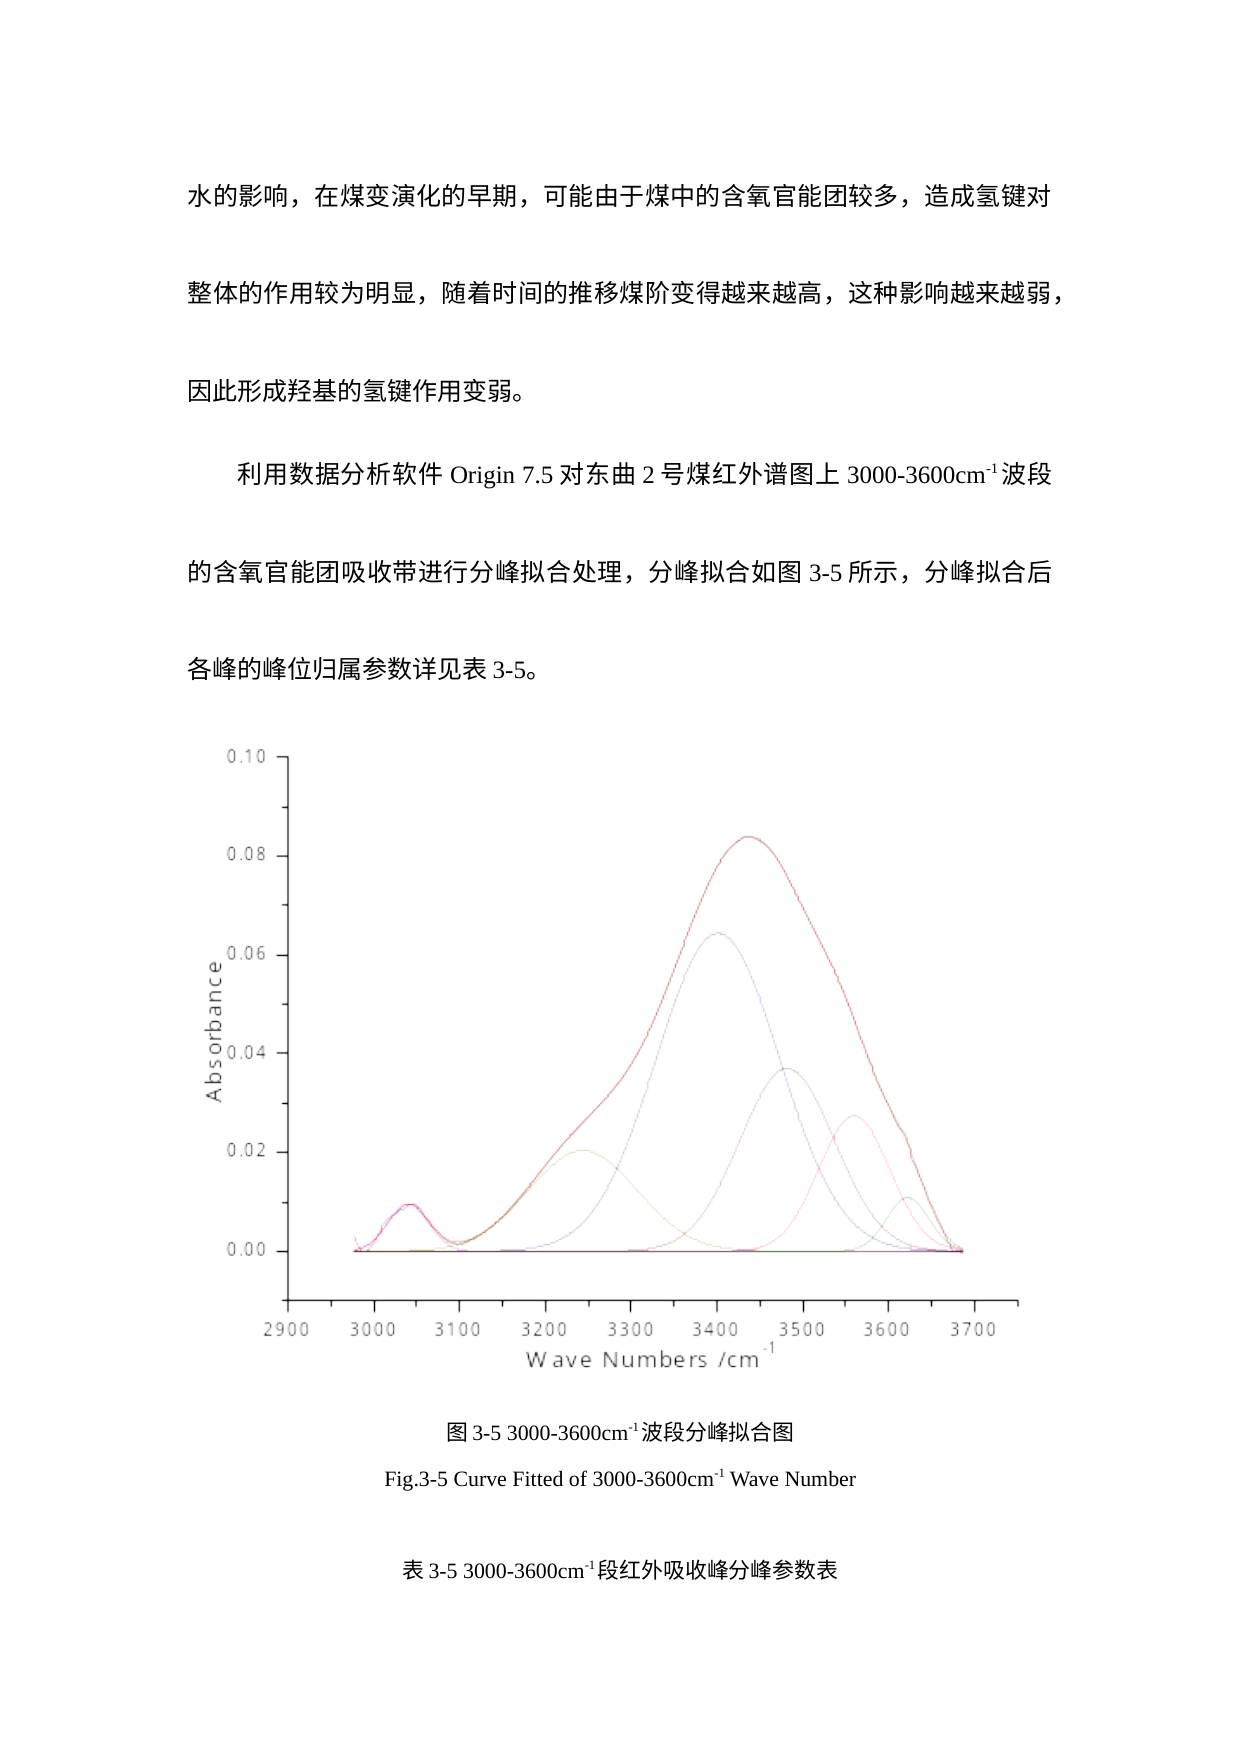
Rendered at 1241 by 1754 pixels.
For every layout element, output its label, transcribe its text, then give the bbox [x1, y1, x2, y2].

text Fig.3-5 Curve Fitted of 3000-3600cm-1 Wave Number [187, 1462, 1053, 1495]
text 利用数据分析软件Origin 7.5对东曲2号煤红外谱图上3000-3600cm-1波段的含氧官能团吸收带进行分峰拟合处理，分峰拟合如图3-5所示，分峰拟合后各峰的峰位归属参数详见表3-5。 [187, 440, 1053, 700]
text 图3-5 3000-3600cm-1波段分峰拟合图 [187, 1414, 1053, 1447]
text 表3-5 3000-3600cm-1段红外吸收峰分峰参数表 [187, 1553, 1053, 1585]
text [187, 162, 1053, 422]
